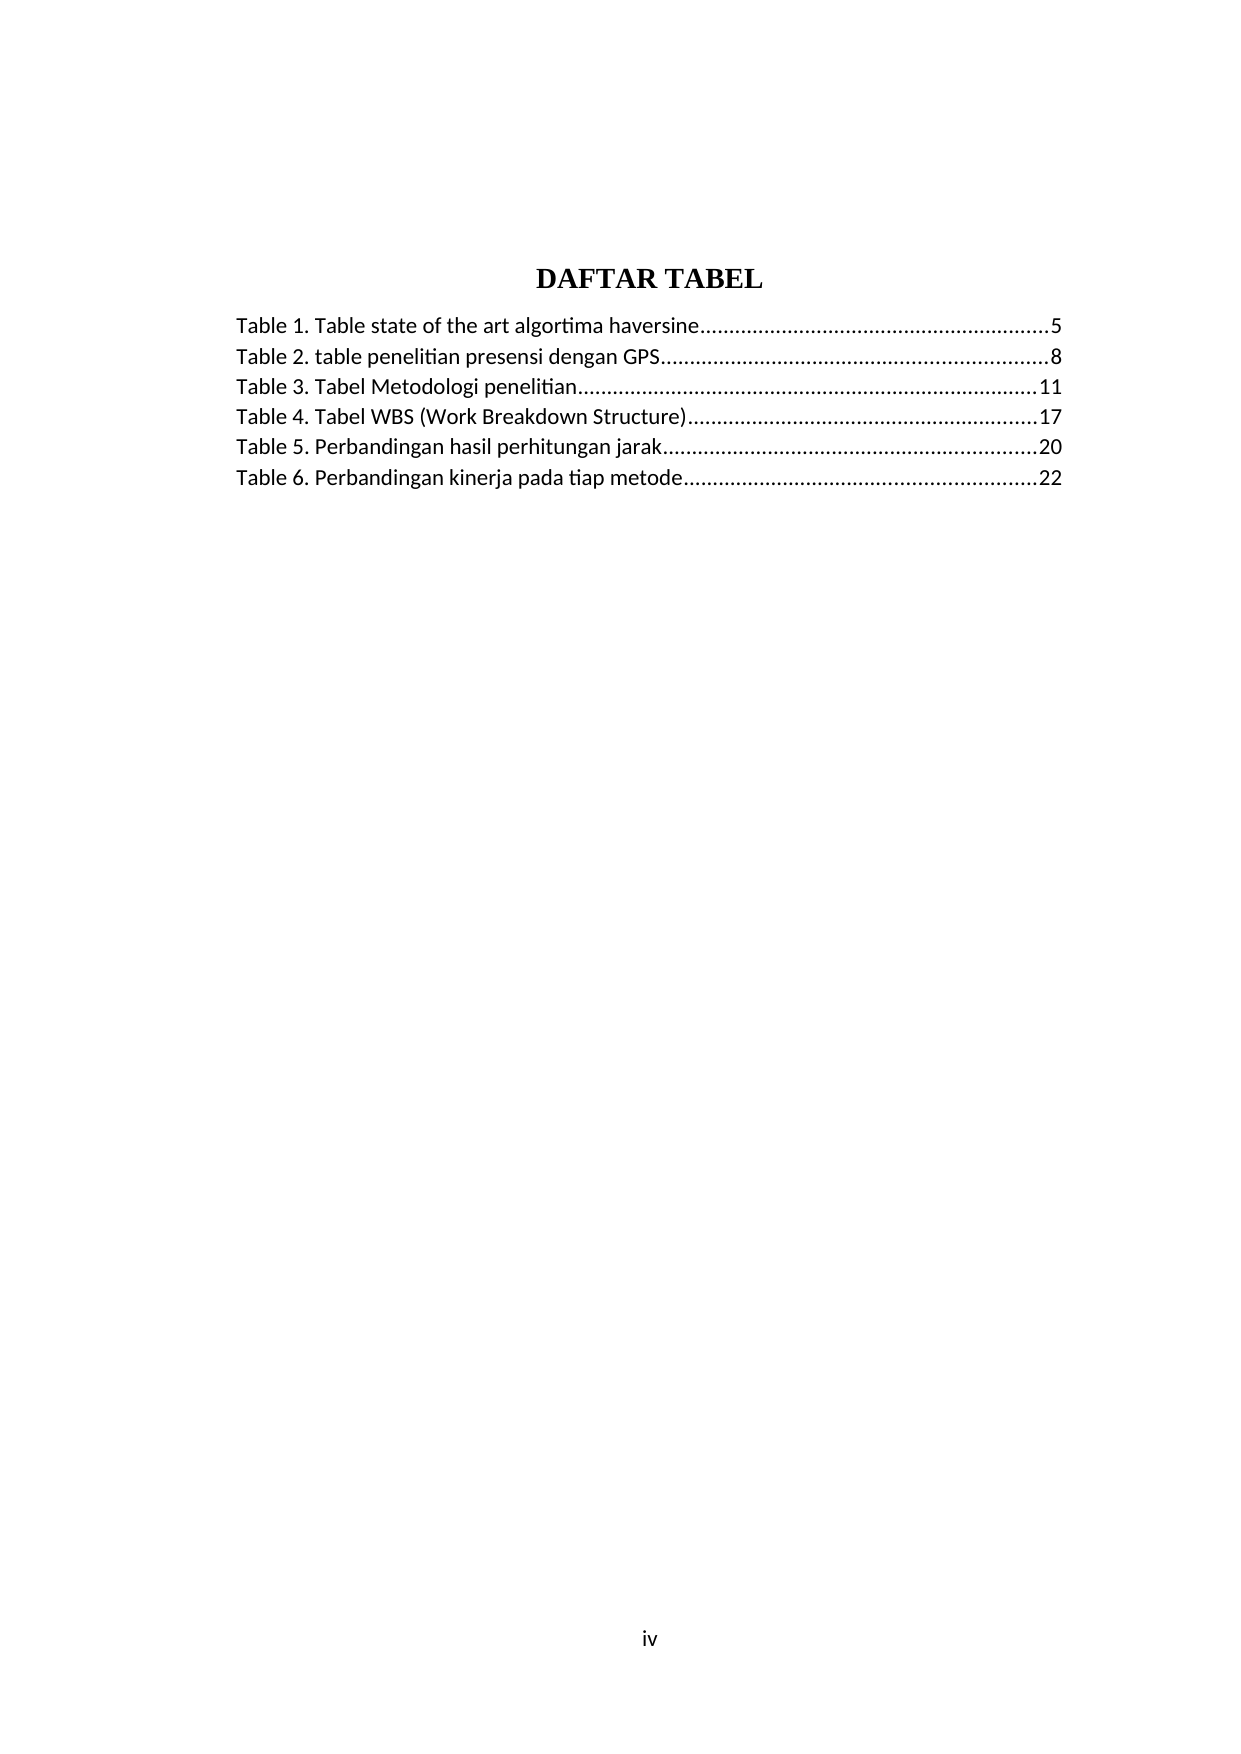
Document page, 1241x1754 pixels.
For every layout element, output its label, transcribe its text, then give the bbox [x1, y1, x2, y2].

text Table 5. Perbandingan hasil perhitungan jarak 20 [236, 432, 1063, 460]
text Table 2. table penelitian presensi dengan GPS 8 [236, 342, 1063, 370]
subtitle DAFTAR TABEL [236, 261, 1063, 295]
text Table 6. Perbandingan kinerja pada tiap metode 22 [236, 463, 1063, 491]
text Table 1. Table state of the art algortima haversine 5 [236, 312, 1063, 339]
text Table 4. Tabel WBS (Work Breakdown Structure) 17 [236, 402, 1063, 430]
text Table 3. Tabel Metodologi penelitian 11 [236, 372, 1063, 400]
